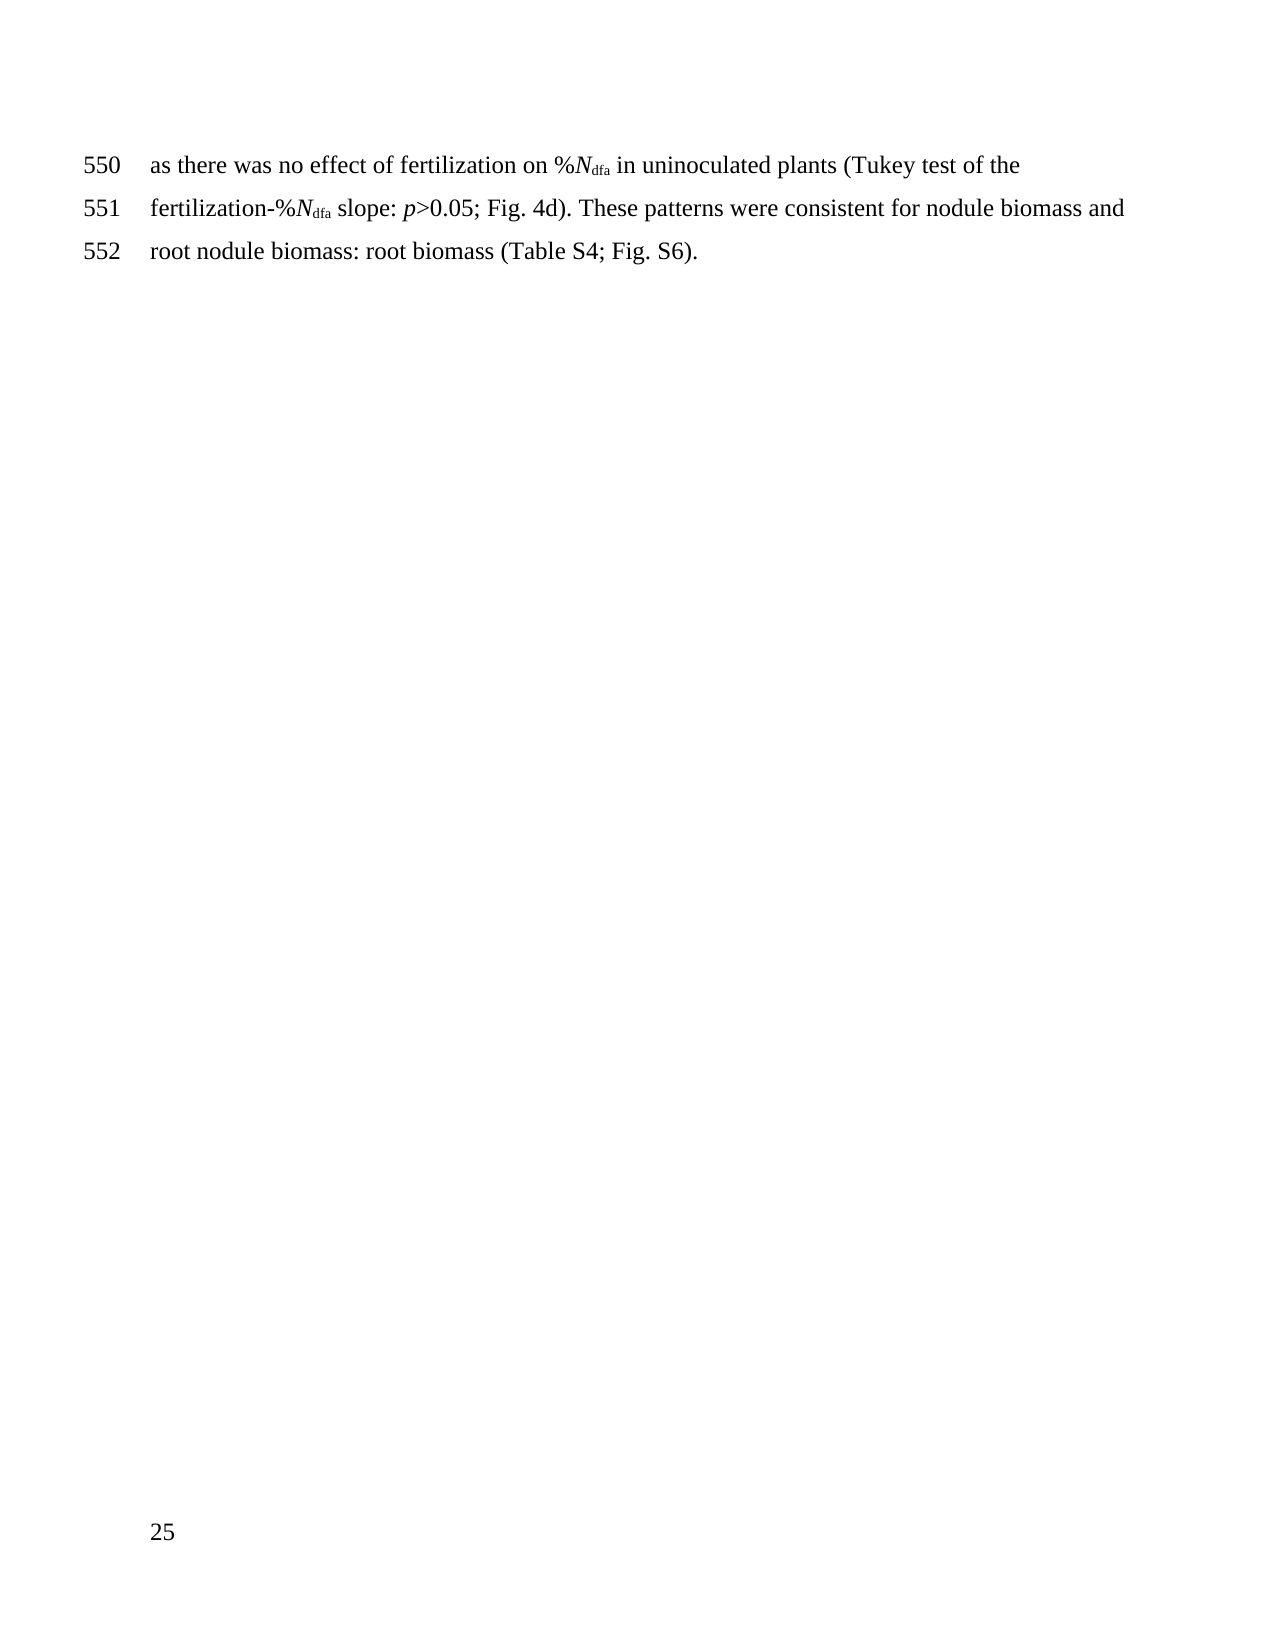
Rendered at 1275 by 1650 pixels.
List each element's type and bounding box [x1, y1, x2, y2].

text [150, 150, 1125, 265]
